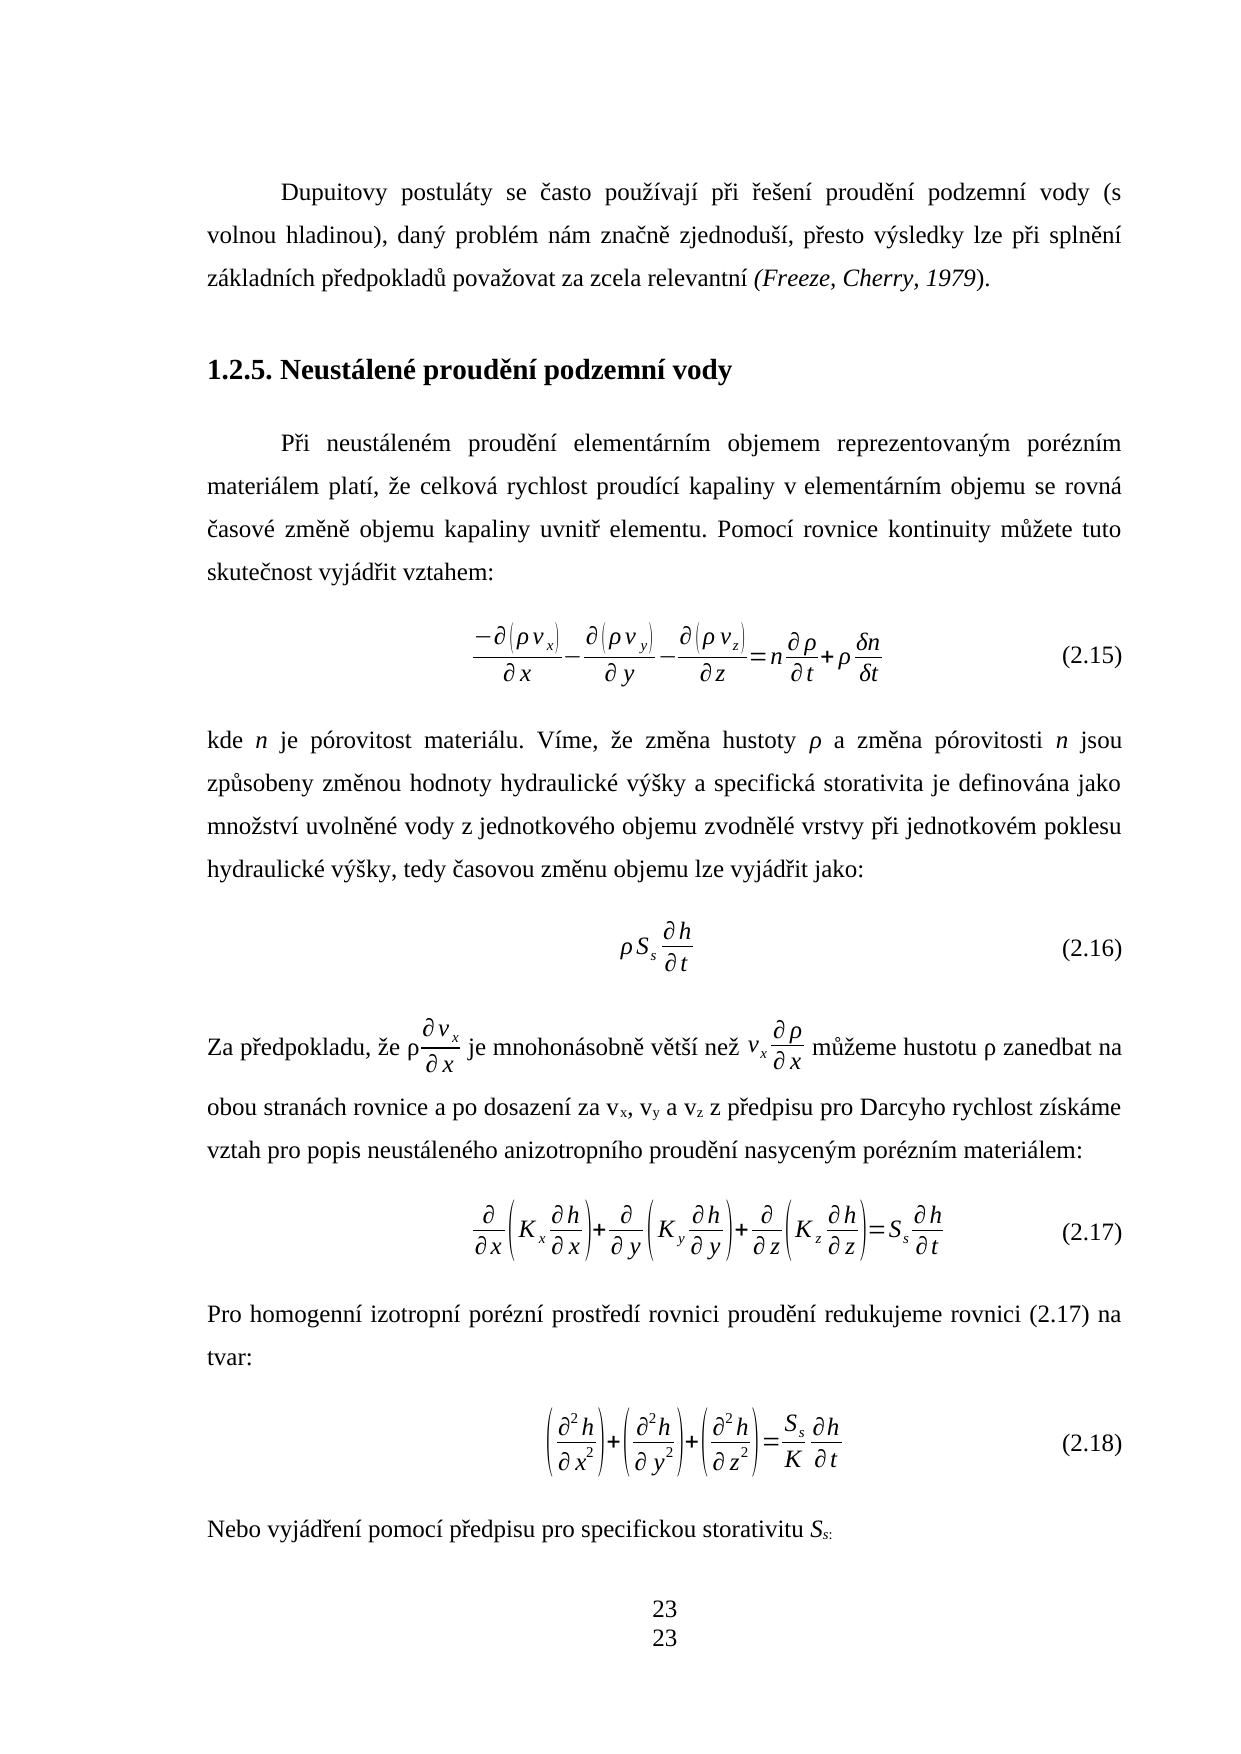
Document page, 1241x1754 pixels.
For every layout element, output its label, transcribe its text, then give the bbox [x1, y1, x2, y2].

text Za předpokladu, že ρ je mnohonásobně větší než můžeme hustotu ρ zanedbat na obou stranách rovnice a po dosazení za vx, vy a vz z předpisu pro Darcyho rychlost získáme vztah pro popis neustáleného anizotropního proudění nasyceným porézním materiálem: [207, 1014, 1122, 1163]
subtitle 1.2.5. Neustálené proudění podzemní vody [207, 352, 1122, 386]
text kde n je pórovitost materiálu. Víme, že změna hustoty ρ a změna pórovitosti n jsou způsobeny změnou hodnoty hydraulické výšky a specifická storativita je definována jako množství uvolněné vody z jednotkového objemu zvodnělé vrstvy při jednotkovém poklesu hydraulické výšky, tedy časovou změnu objemu lze vyjádřit jako: [207, 725, 1122, 883]
text Dupuitovy postuláty se často používají při řešení proudění podzemní vody (s volnou hladinou), daný problém nám značně zjednoduší, přesto výsledky lze při splnění základních předpokladů považovat za zcela relevantní (Freeze, Cherry, 1979). [207, 177, 1122, 292]
text (2.15) [207, 621, 1122, 687]
text Nebo vyjádření pomocí předpisu pro specifickou storativitu Ss: [207, 1514, 1122, 1543]
text (2.17) [207, 1199, 1122, 1264]
text (2.18) [207, 1406, 1122, 1479]
text (2.16) [207, 918, 1122, 977]
text Pro homogenní izotropní porézní prostředí rovnici proudění redukujeme rovnici (2.17) na tvar: [207, 1299, 1122, 1371]
text Při neustáleném proudění elementárním objemem reprezentovaným porézním materiálem platí, že celková rychlost proudící kapaliny v elementárním objemu se rovná časové změně objemu kapaliny uvnitř elementu. Pomocí rovnice kontinuity můžete tuto skutečnost vyjádřit vztahem: [207, 428, 1122, 586]
